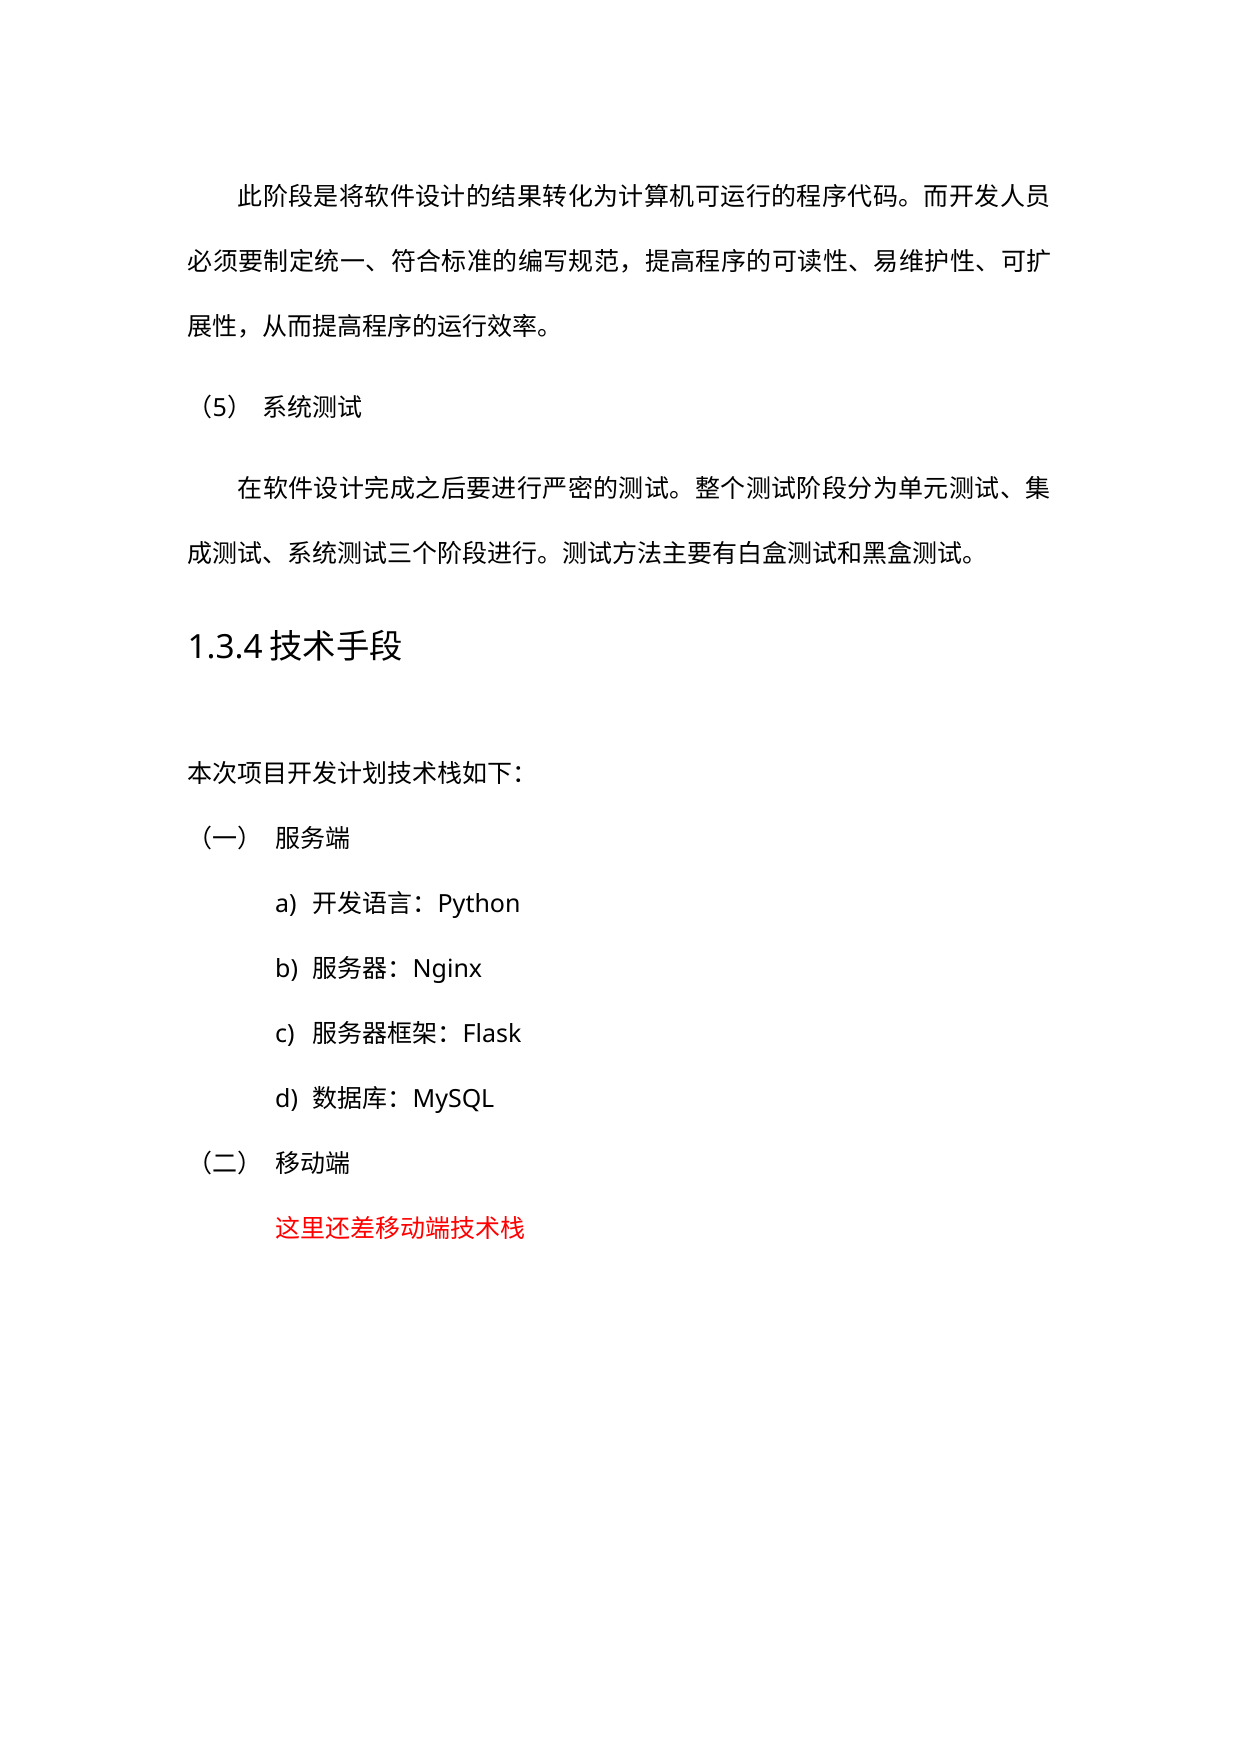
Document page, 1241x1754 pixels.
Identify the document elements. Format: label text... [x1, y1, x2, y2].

list 系统测试 [187, 373, 1053, 438]
list 在软件设计完成之后要进行严密的测试。整个测试阶段分为单元测试、集成测试、系统测试三个阶段进行。测试方法主要有白盒测试和黑盒测试。 [187, 454, 1053, 584]
subtitle 1.3.4技术手段 [187, 612, 1053, 677]
list 服务器框架：Flask [275, 999, 1053, 1064]
list 开发语言：Python [275, 869, 1053, 934]
list 移动端 [187, 1129, 1053, 1194]
list 此阶段是将软件设计的结果转化为计算机可运行的程序代码。而开发人员必须要制定统一、符合标准的编写规范，提高程序的可读性、易维护性、可扩展性，从而提高程序的运行效率。 [187, 162, 1053, 357]
list 服务端 [187, 804, 1053, 869]
list 数据库：MySQL [275, 1064, 1053, 1129]
list 这里还差移动端技术栈 [275, 1194, 1053, 1259]
text 本次项目开发计划技术栈如下： [187, 739, 1053, 804]
list 服务器：Nginx [275, 934, 1053, 999]
